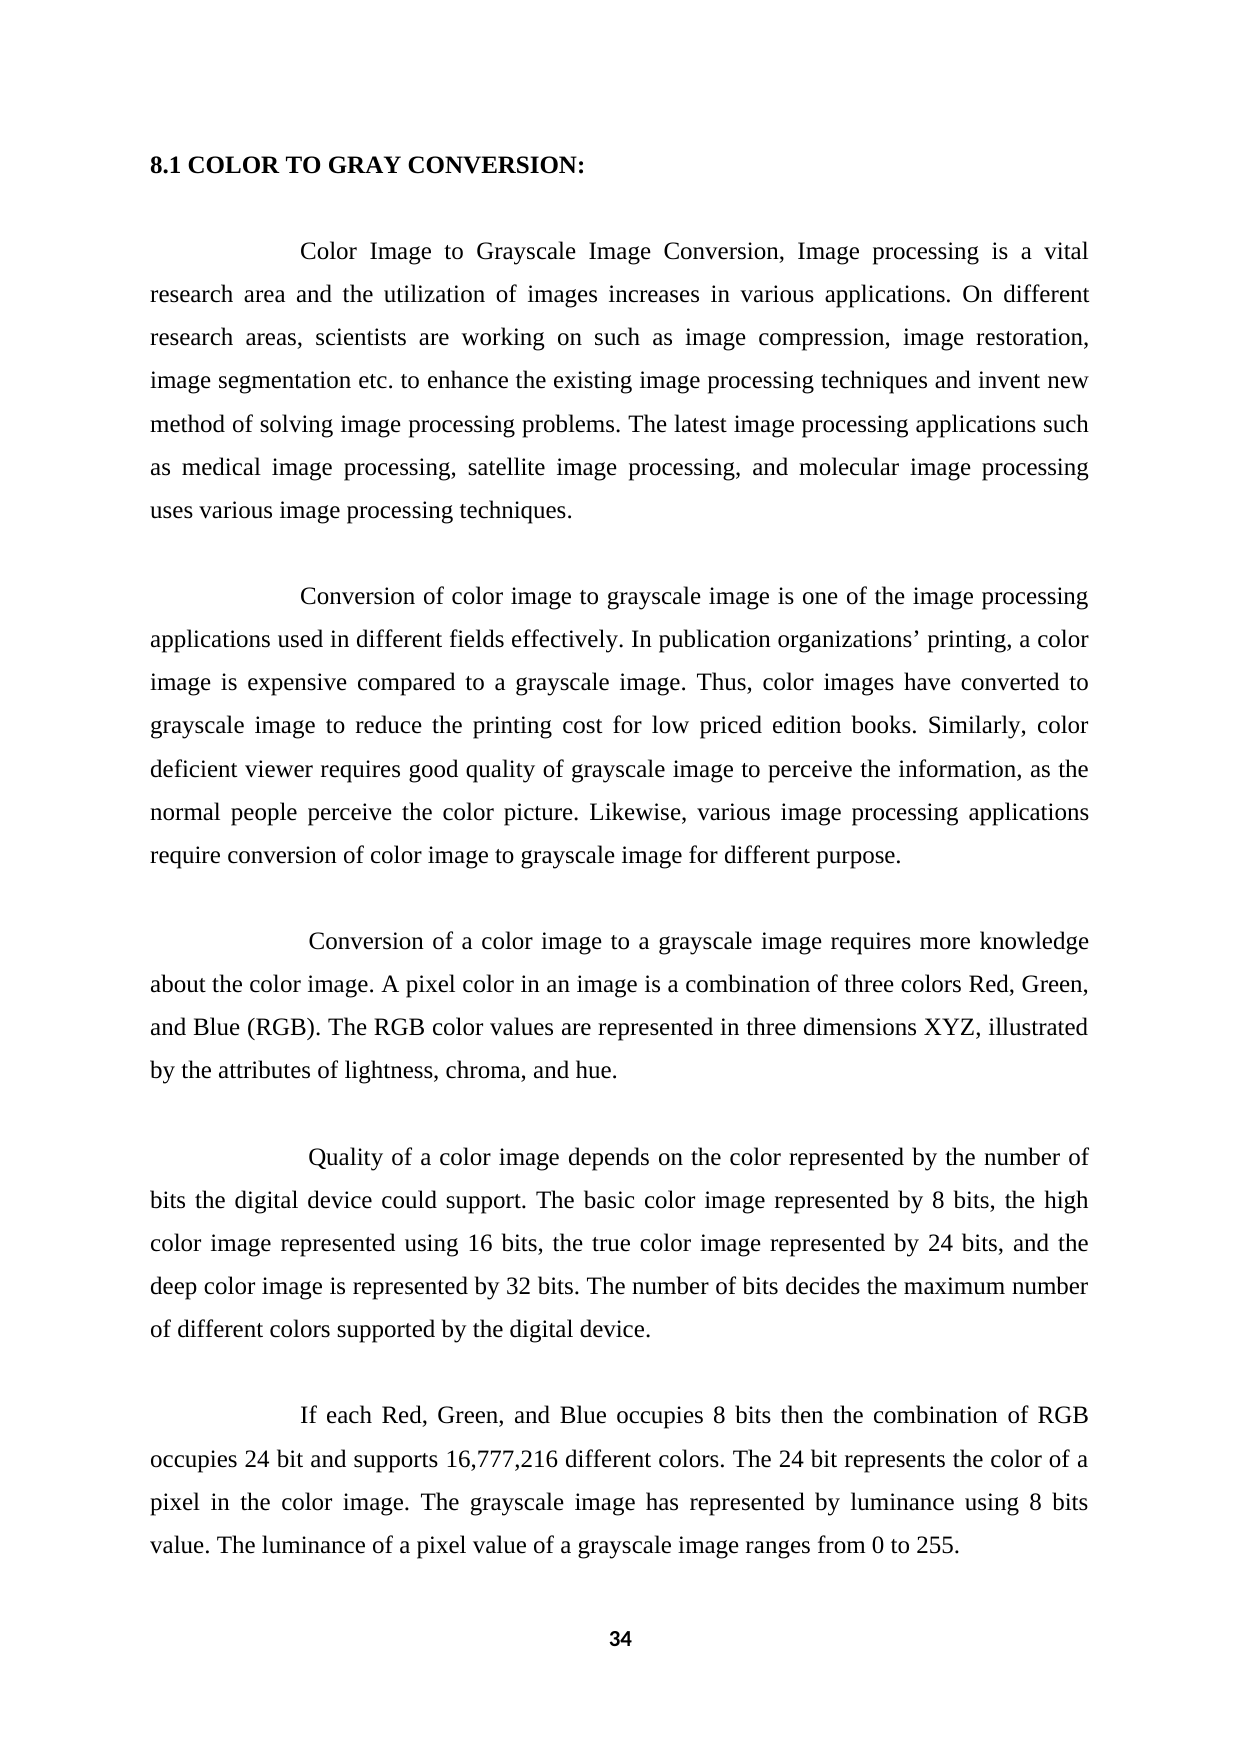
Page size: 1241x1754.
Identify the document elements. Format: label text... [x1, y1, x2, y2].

text 8.1 COLOR TO GRAY CONVERSION: [150, 150, 1090, 179]
text Conversion of a color image to a grayscale image requires more knowledge about the color image. A pixel color in an image is a combination of three colors Red, Green, and Blue (RGB). The RGB color values are represented in three dimensions XYZ, illustrated by the attributes of lightness, chroma, and hue. [150, 926, 1090, 1084]
text Quality of a color image depends on the color represented by the number of bits the digital device could support. The basic color image represented by 8 bits, the high color image represented using 16 bits, the true color image represented by 24 bits, and the deep color image is represented by 32 bits. The number of bits decides the maximum number of different colors supported by the digital device. [150, 1142, 1090, 1343]
text Color Image to Grayscale Image Conversion, Image processing is a vital research area and the utilization of images increases in various applications. On different research areas, scientists are working on such as image compression, image restoration, image segmentation etc. to enhance the existing image processing techniques and invent new method of solving image processing problems. The latest image processing applications such as medical image processing, satellite image processing, and molecular image processing uses various image processing techniques. [150, 236, 1090, 524]
text If each Red, Green, and Blue occupies 8 bits then the combination of RGB occupies 24 bit and supports 16,777,216 different colors. The 24 bit represents the color of a pixel in the color image. The grayscale image has represented by luminance using 8 bits value. The luminance of a pixel value of a grayscale image ranges from 0 to 255. [150, 1401, 1090, 1559]
text Conversion of color image to grayscale image is one of the image processing applications used in different fields effectively. In publication organizations’ printing, a color image is expensive compared to a grayscale image. Thus, color images have converted to grayscale image to reduce the printing cost for low priced edition books. Similarly, color deficient viewer requires good quality of grayscale image to perceive the information, as the normal people perceive the color picture. Likewise, various image processing applications require conversion of color image to grayscale image for different purpose. [150, 581, 1090, 869]
